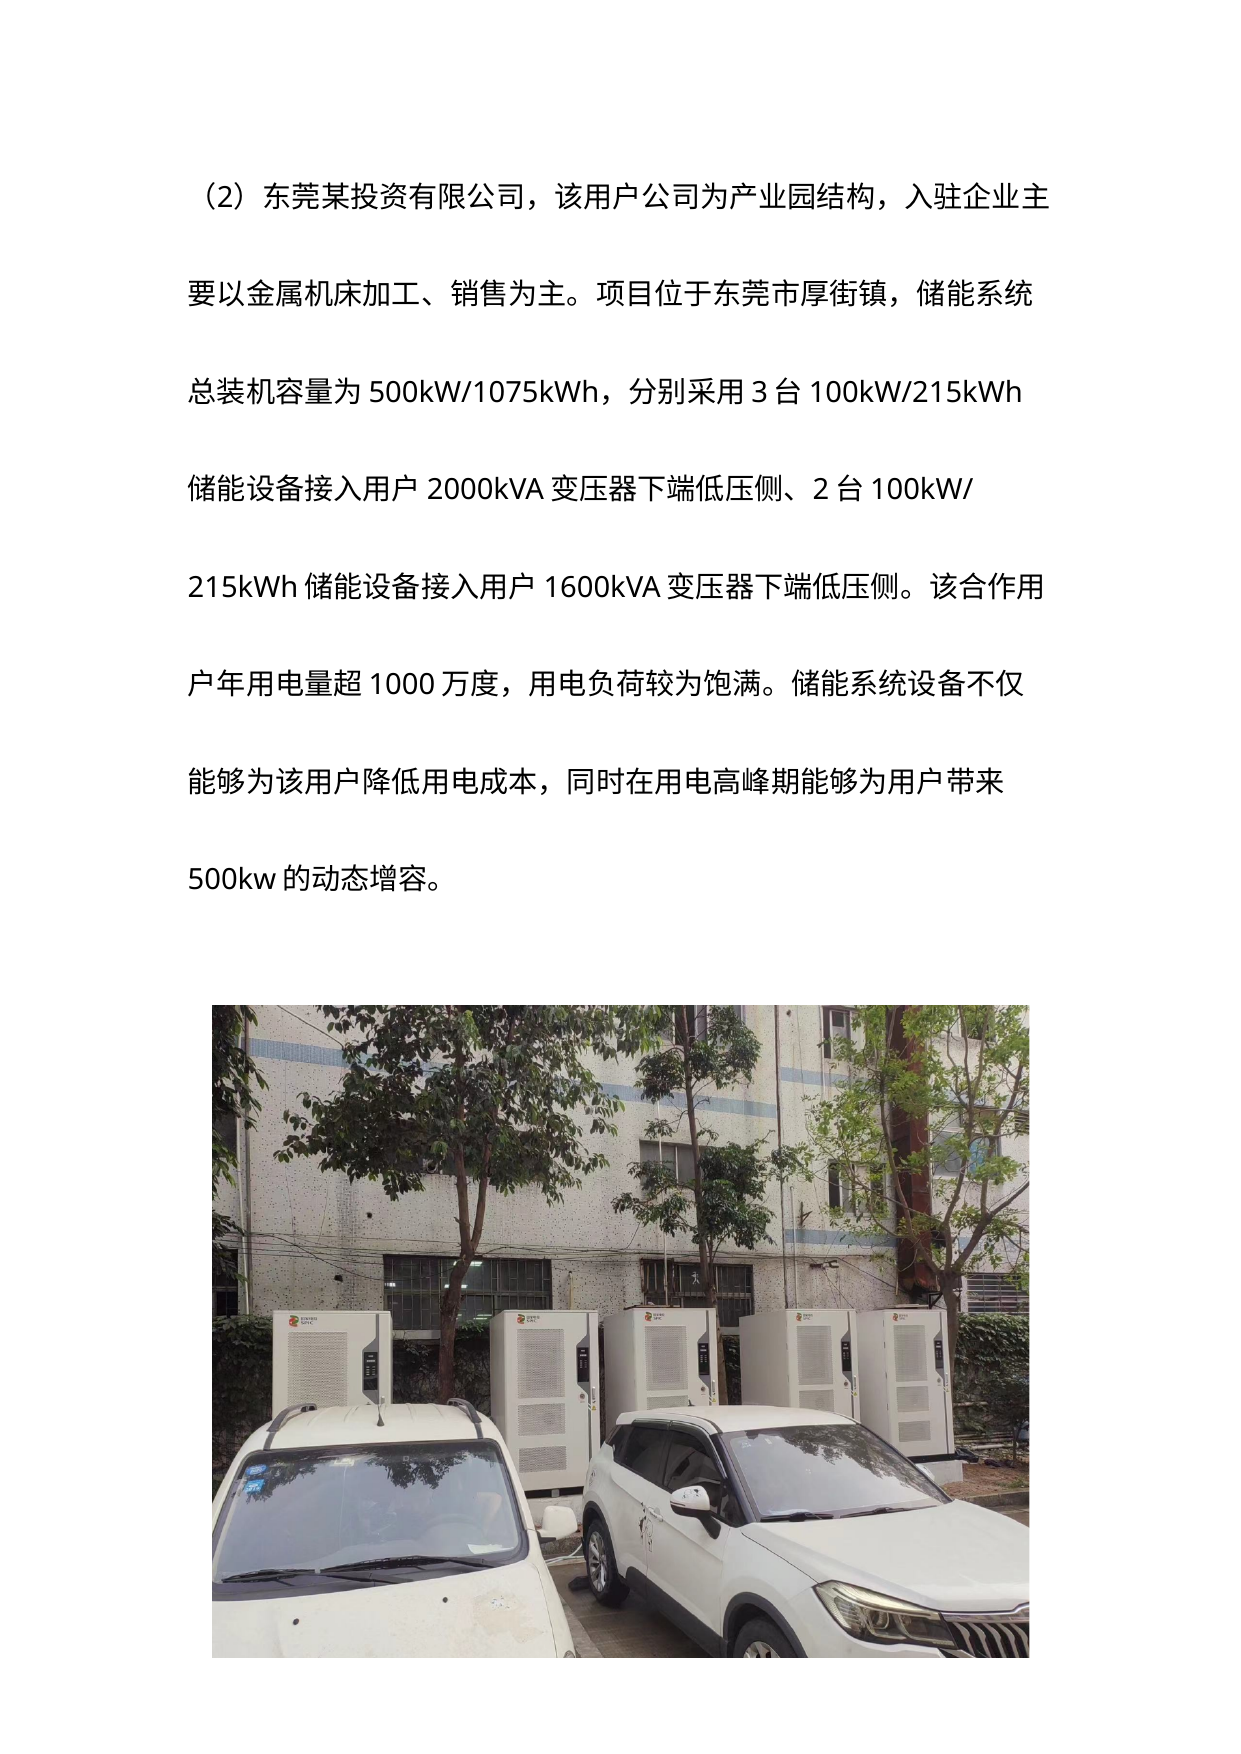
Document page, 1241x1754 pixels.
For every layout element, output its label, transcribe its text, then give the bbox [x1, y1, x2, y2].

picture [210, 1005, 1029, 1656]
list 东莞某投资有限公司，该用户公司为产业园结构，入驻企业主要以金属机床加工、销售为主。项目位于东莞市厚街镇，储能系统总装机容量为500kW/1075kWh，分别采用3台100kW/215kWh储能设备接入用户2000kVA变压器下端低压侧、2台100kW/215kWh储能设备接入用户1600kVA变压器下端低压侧。该合作用户年用电量超1000万度，用电负荷较为饱满。储能系统设备不仅能够为该用户降低用电成本，同时在用电高峰期能够为用户带来500kw的动态增容。 [187, 162, 1053, 909]
